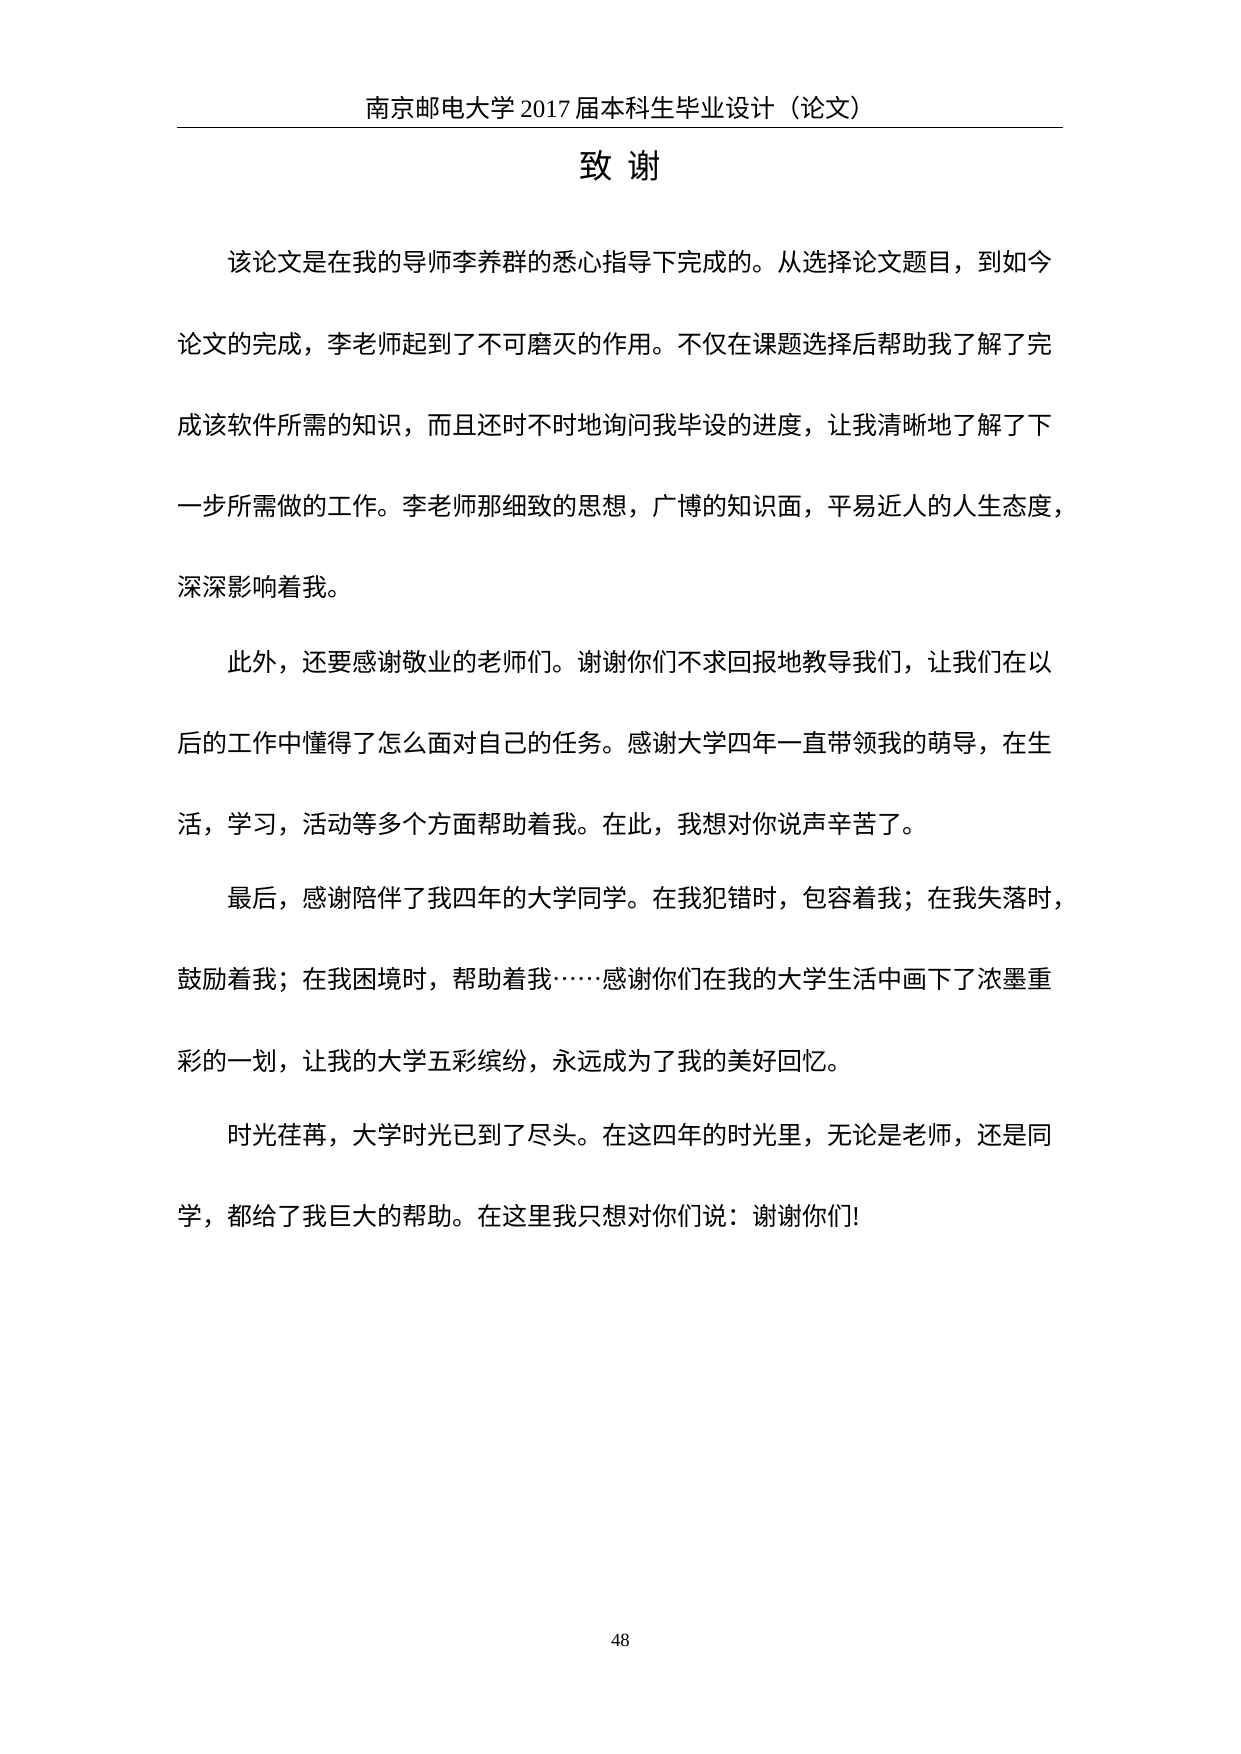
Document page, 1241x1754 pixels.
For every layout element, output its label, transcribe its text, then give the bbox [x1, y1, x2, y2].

text 该论文是在我的导师李养群的悉心指导下完成的。从选择论文题目，到如今论文的完成，李老师起到了不可磨灭的作用。不仅在课题选择后帮助我了解了完成该软件所需的知识，而且还时不时地询问我毕设的进度，让我清晰地了解了下一步所需做的工作。李老师那细致的思想，广博的知识面，平易近人的人生态度，深深影响着我。 [177, 228, 1063, 618]
text 最后，感谢陪伴了我四年的大学同学。在我犯错时，包容着我；在我失落时，鼓励着我；在我困境时，帮助着我……感谢你们在我的大学生活中画下了浓墨重彩的一划，让我的大学五彩缤纷，永远成为了我的美好回忆。 [177, 864, 1063, 1092]
text 此外，还要感谢敬业的老师们。谢谢你们不求回报地教导我们，让我们在以后的工作中懂得了怎么面对自己的任务。感谢大学四年一直带领我的萌导，在生活，学习，活动等多个方面帮助着我。在此，我想对你说声辛苦了。 [177, 628, 1063, 855]
text 时光荏苒，大学时光已到了尽头。在这四年的时光里，无论是老师，还是同学，都给了我巨大的帮助。在这里我只想对你们说：谢谢你们! [177, 1101, 1063, 1247]
subtitle 致 谢 [177, 131, 1063, 196]
